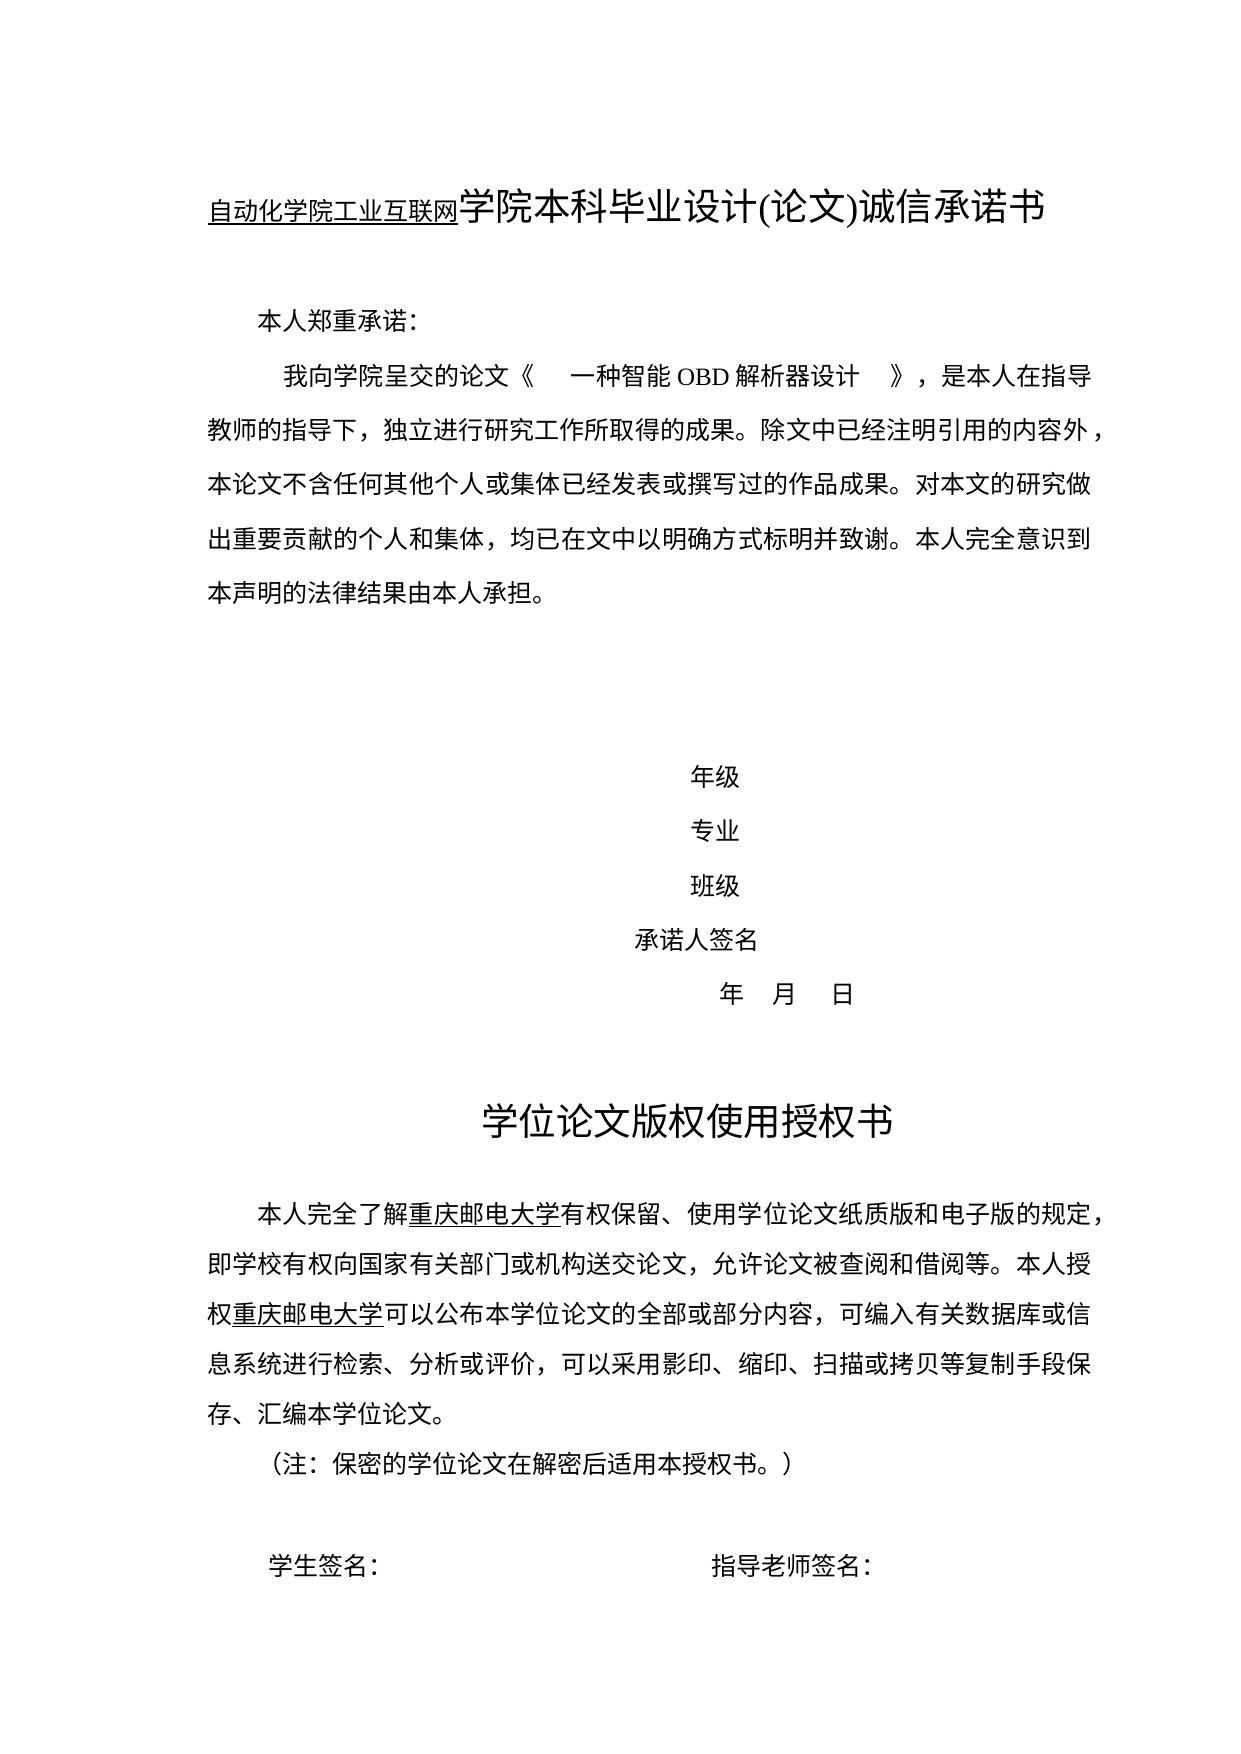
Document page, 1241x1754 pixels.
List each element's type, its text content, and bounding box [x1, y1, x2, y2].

text 我向学院呈交的论文《 一种智能OBD解析器设计 》，是本人在指导教师的指导下，独立进行研究工作所取得的成果。除文中已经注明引用的内容外，本论文不含任何其他个人或集体已经发表或撰写过的作品成果。对本文的研究做出重要贡献的个人和集体，均已在文中以明确方式标明并致谢。本人完全意识到本声明的法律结果由本人承担。 [207, 356, 1092, 610]
text 年 月 日 [207, 975, 1092, 1011]
text 本人完全了解重庆邮电大学有权保留、使用学位论文纸质版和电子版的规定，即学校有权向国家有关部门或机构送交论文，允许论文被查阅和借阅等。本人授权重庆邮电大学可以公布本学位论文的全部或部分内容，可编入有关数据库或信息系统进行检索、分析或评价，可以采用影印、缩印、扫描或拷贝等复制手段保存、汇编本学位论文。 [207, 1183, 1092, 1433]
table_header 学生签名： [207, 1534, 649, 1586]
text 专业 [207, 812, 1092, 848]
text 自动化学院工业互联网学院本科毕业设计(论文)诚信承诺书 [207, 177, 1047, 231]
table_header 指导老师签名： [650, 1534, 1092, 1586]
text 年级 [207, 757, 1092, 793]
text （注：保密的学位论文在解密后适用本授权书。） [207, 1433, 1092, 1483]
text 承诺人签名 [207, 920, 1092, 957]
text 班级 [207, 866, 1092, 902]
text 学位论文版权使用授权书 [207, 1094, 1092, 1146]
text 本人郑重承诺： [207, 302, 1092, 338]
